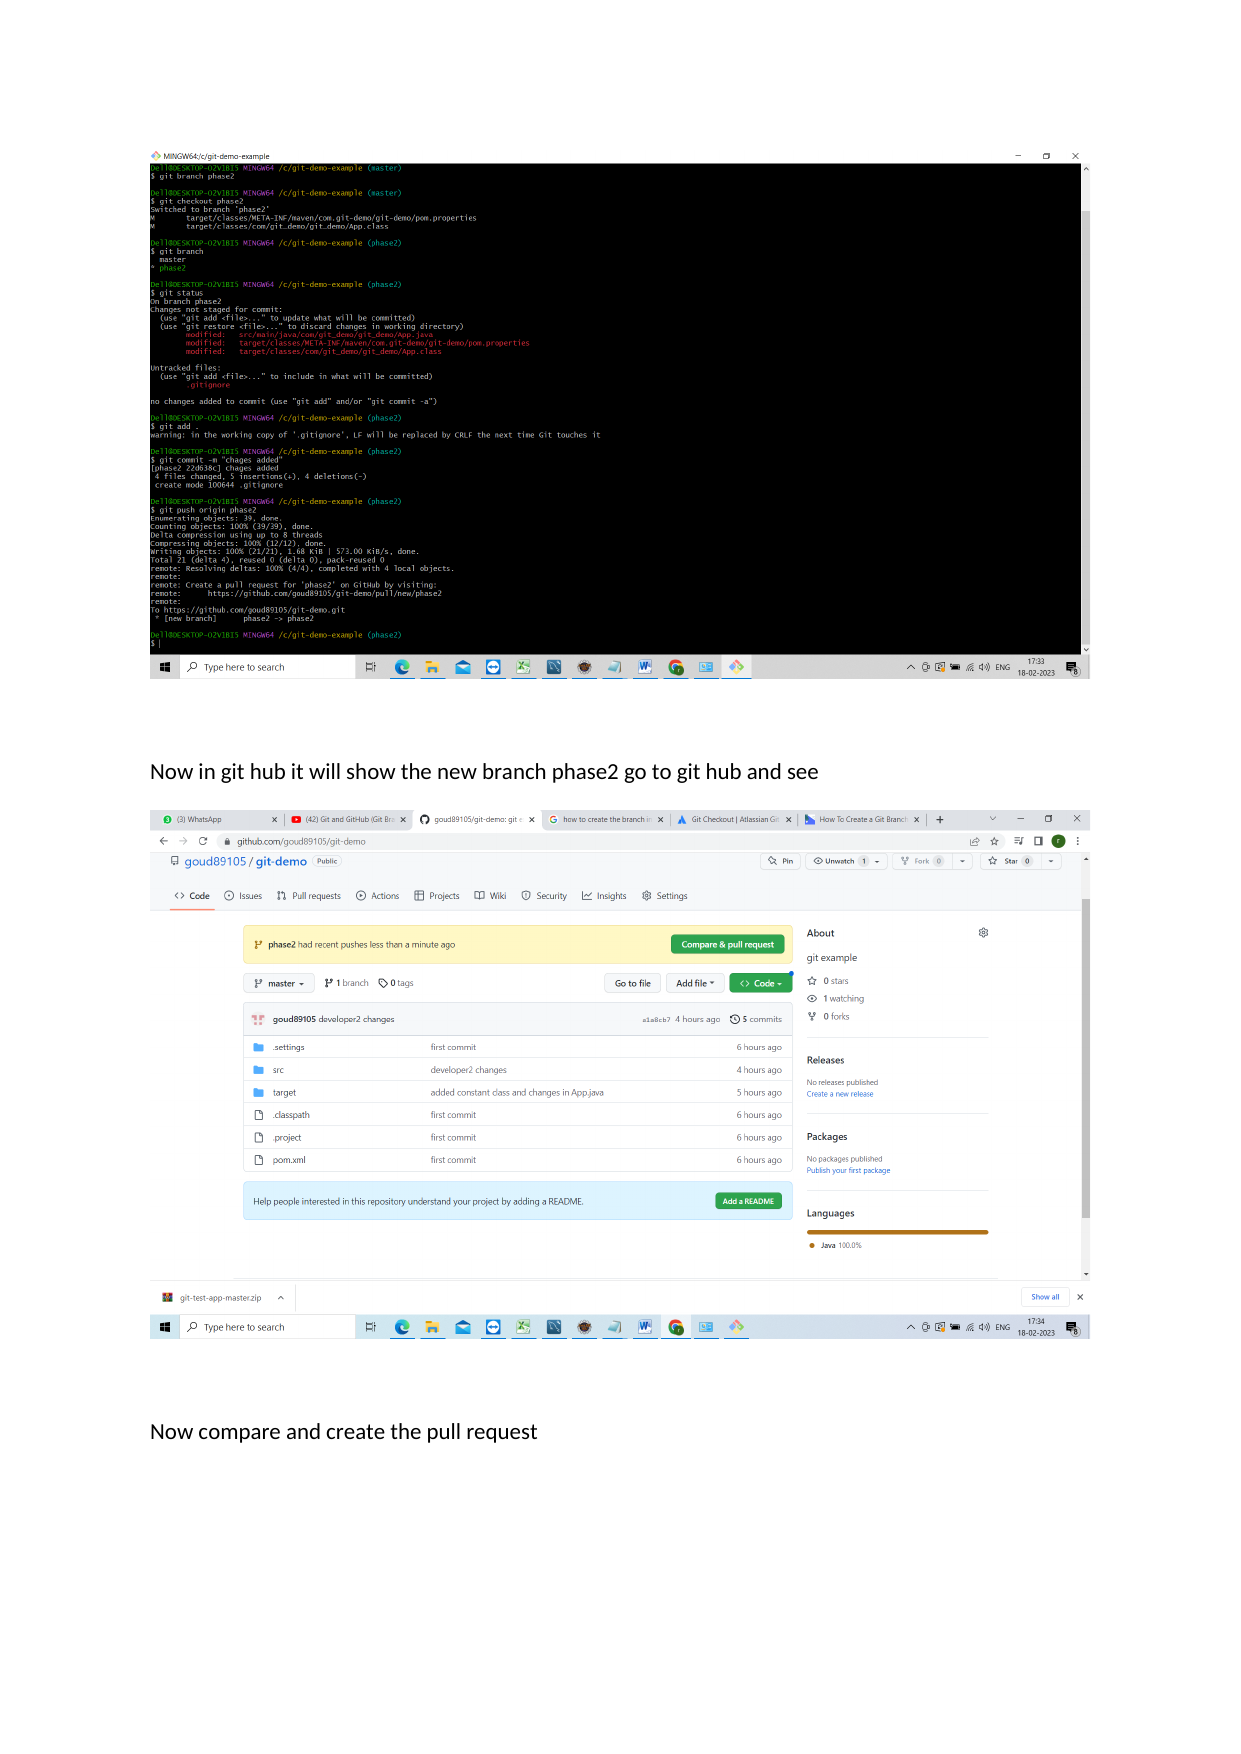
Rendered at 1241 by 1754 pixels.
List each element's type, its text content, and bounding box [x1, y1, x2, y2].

picture [150, 810, 1091, 1339]
text Now in git hub it will show the new branch phase2 go to git hub and see [150, 757, 1090, 785]
text Now compare and create the pull request [150, 1417, 1090, 1445]
picture [150, 150, 1091, 679]
